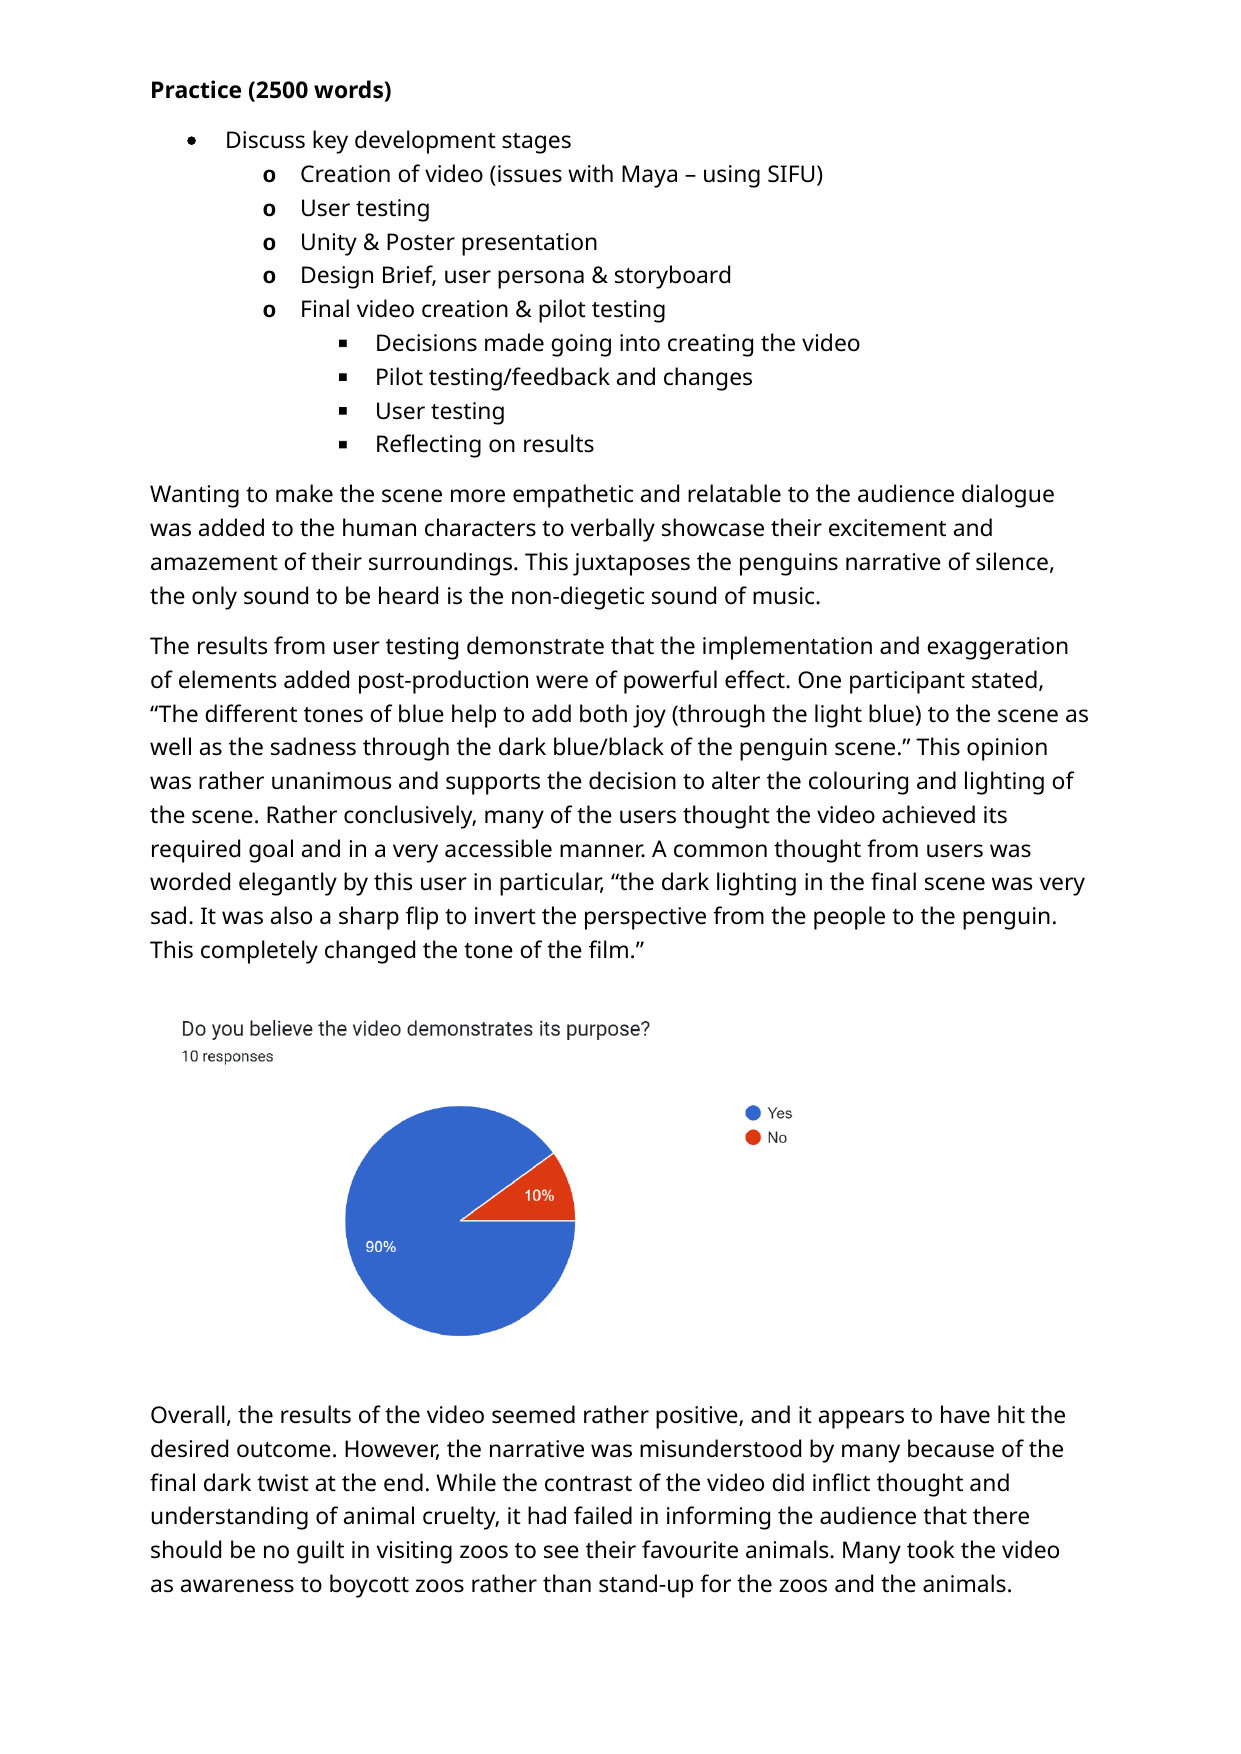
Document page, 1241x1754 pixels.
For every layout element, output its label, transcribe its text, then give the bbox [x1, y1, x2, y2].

picture [150, 984, 1091, 1380]
text The results from user testing demonstrate that the implementation and exaggeration of elements added post-production were of powerful effect. One participant stated, “The different tones of blue help to add both joy (through the light blue) to the scene as well as the sadness through the dark blue/black of the penguin scene.” This opinion was rather unanimous and supports the decision to alter the colouring and lighting of the scene. Rather conclusively, many of the users thought the video achieved its required goal and in a very accessible manner. A common thought from users was worded elegantly by this user in particular, “the dark lighting in the final scene was very sad. It was also a sharp flip to invert the perspective from the people to the penguin. This completely changed the tone of the film.” [150, 630, 1090, 965]
text Wanting to make the scene more empathetic and relatable to the audience dialogue was added to the human characters to verbally showcase their excitement and amazement of their surroundings. This juxtaposes the penguins narrative of silence, the only sound to be heard is the non-diegetic sound of music. [150, 478, 1090, 611]
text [150, 1399, 1090, 1599]
